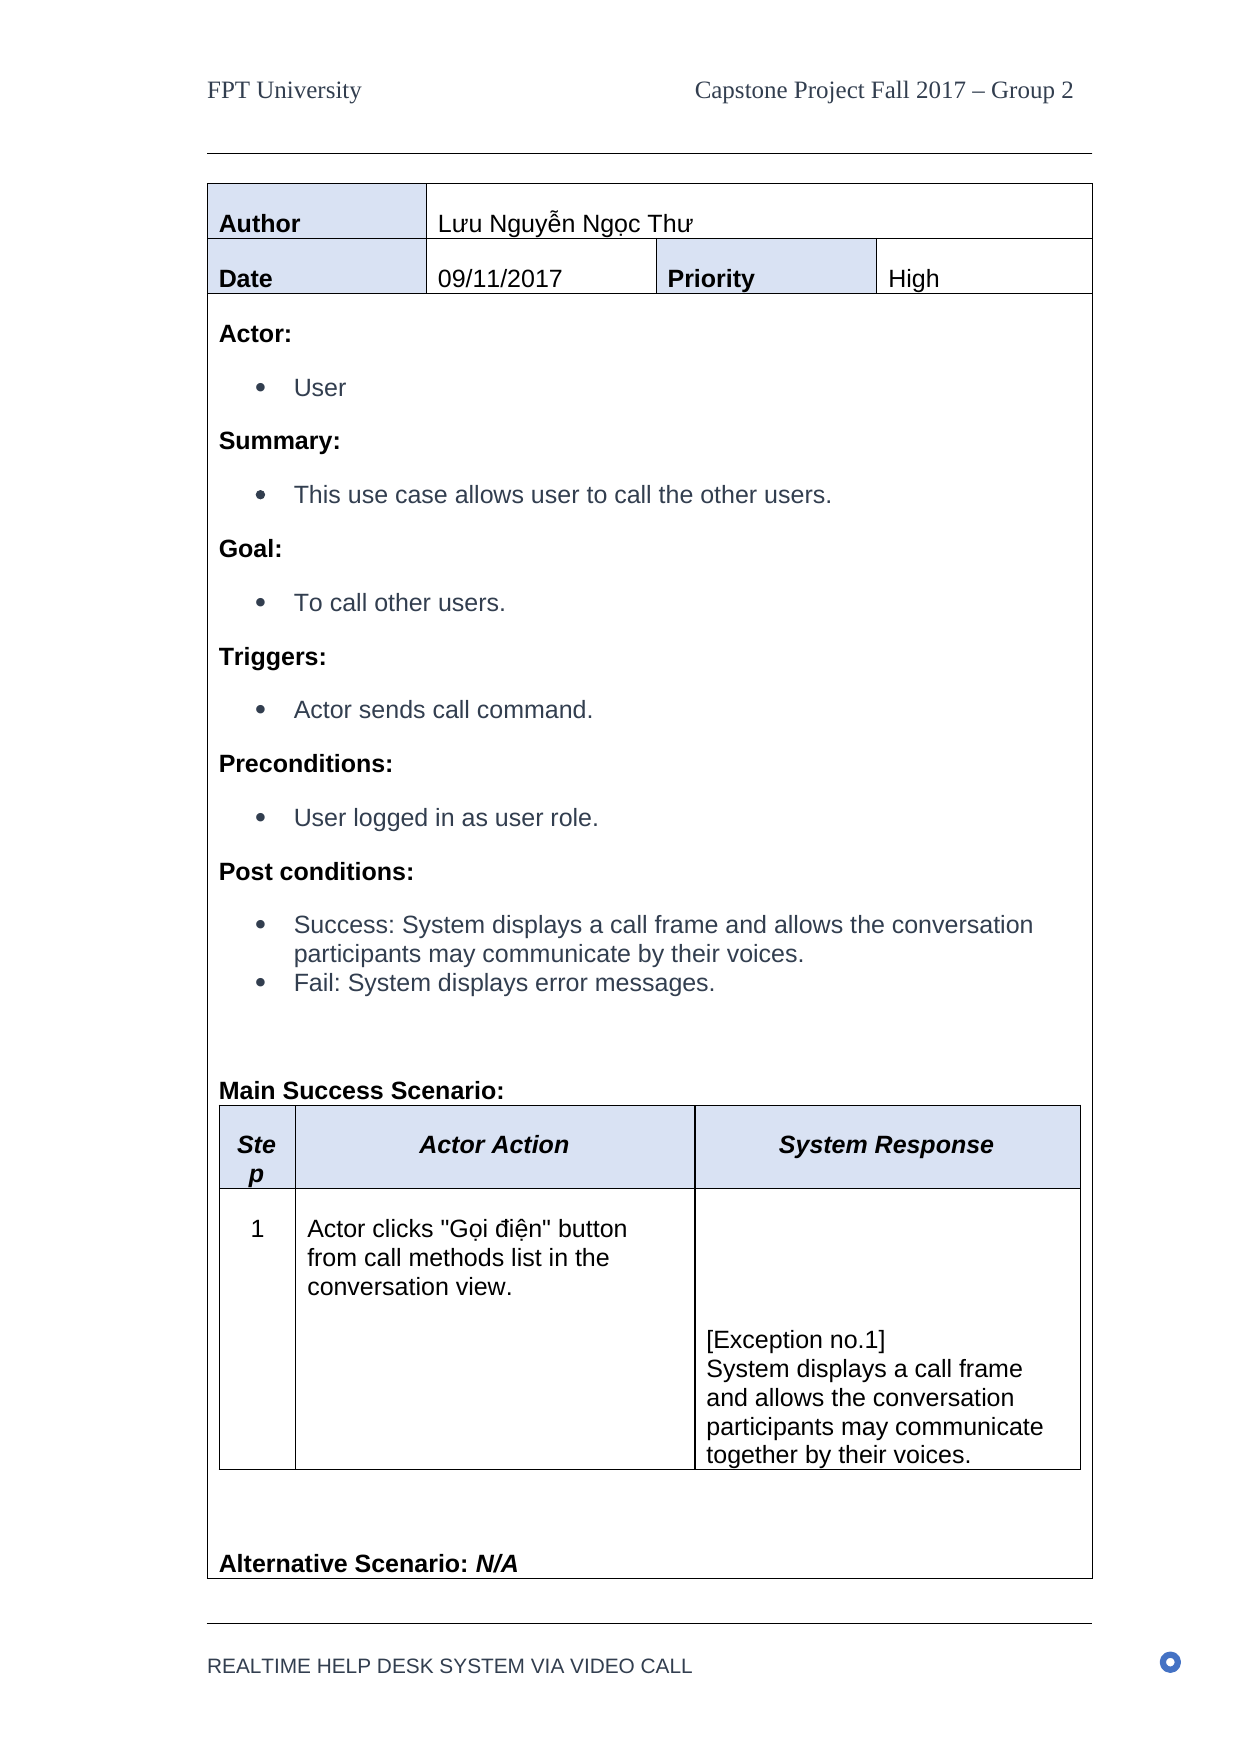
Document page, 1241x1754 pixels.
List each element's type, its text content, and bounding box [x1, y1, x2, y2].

table_cell High [877, 239, 1092, 293]
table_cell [208, 294, 1092, 1578]
table_cell Author [208, 184, 426, 238]
table_cell 09/11/2017 [427, 239, 656, 293]
table_cell Priority [657, 239, 876, 293]
table_cell Lưu Nguyễn Ngọc Thư [427, 184, 1092, 238]
table_cell Date [208, 239, 426, 293]
